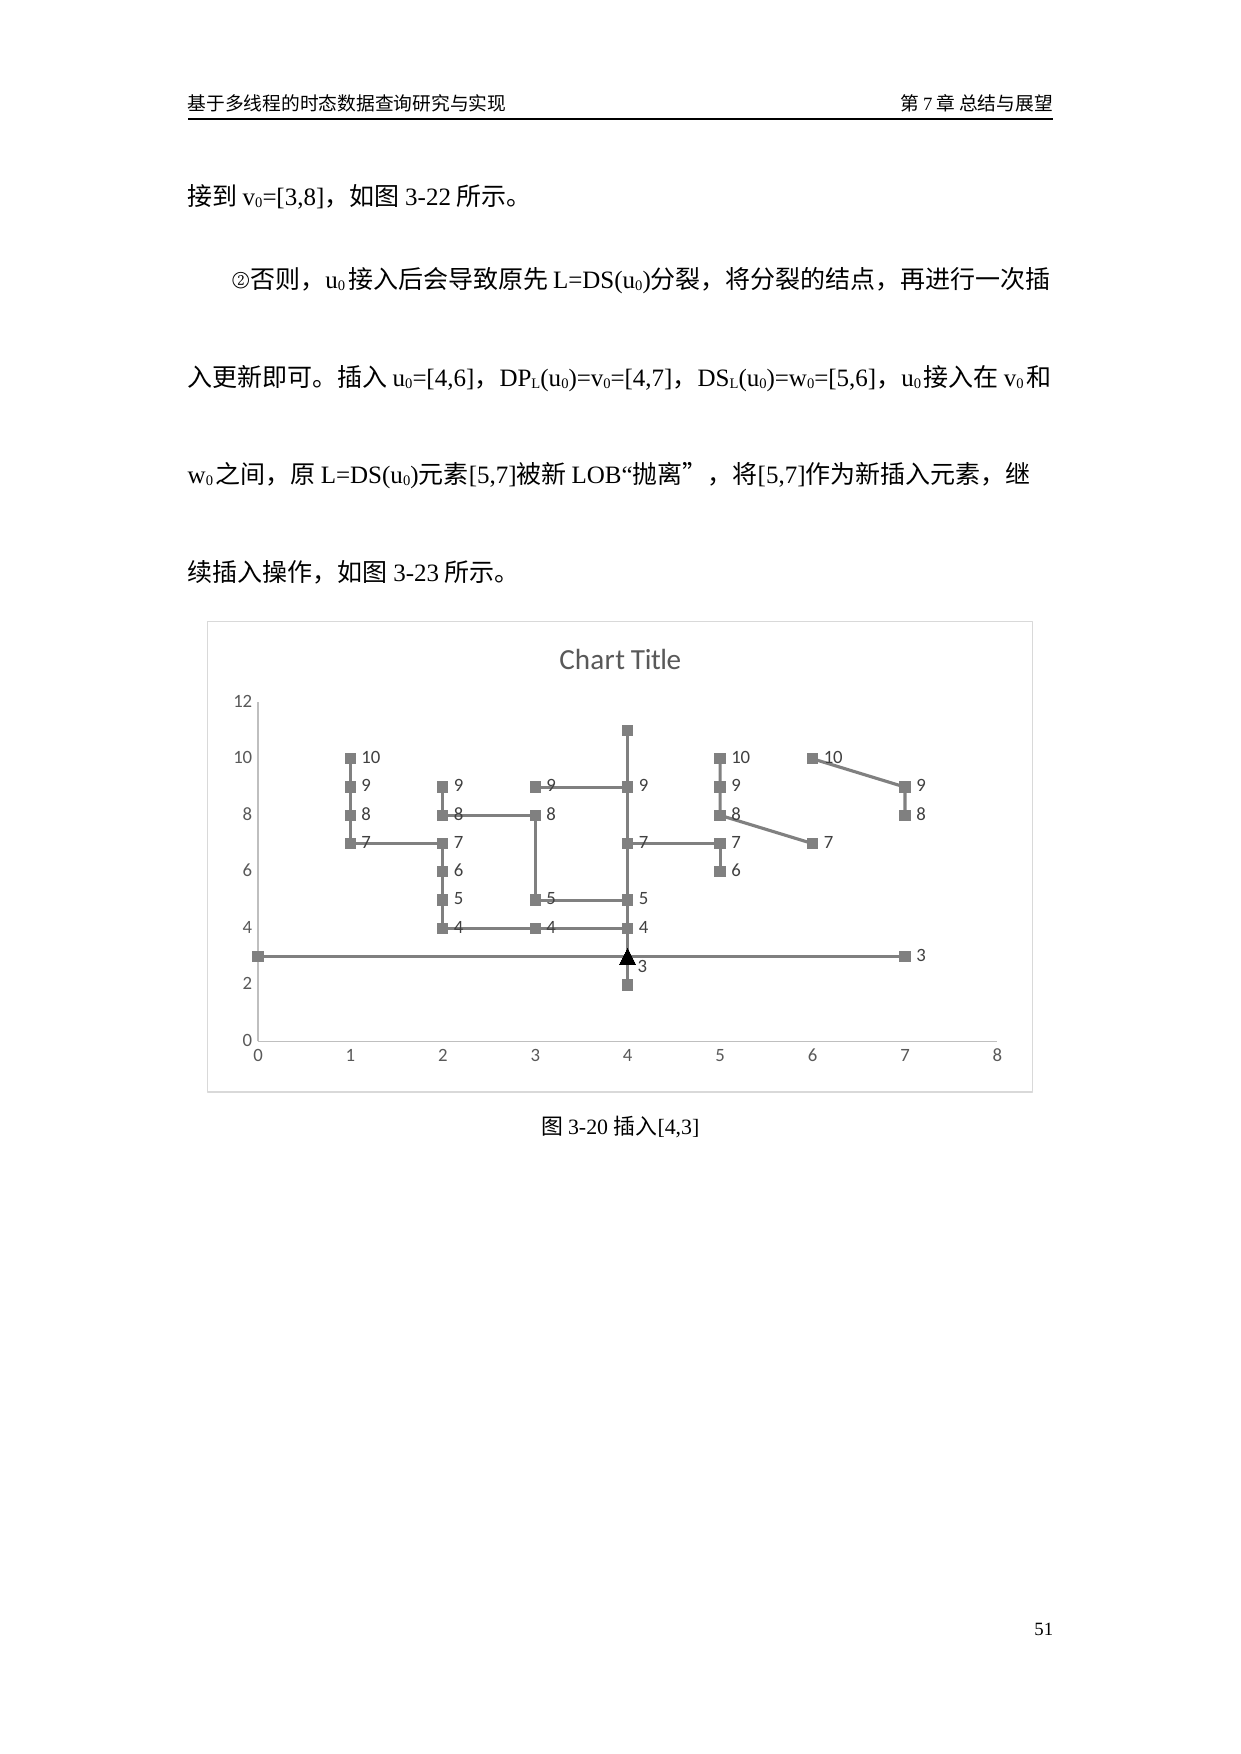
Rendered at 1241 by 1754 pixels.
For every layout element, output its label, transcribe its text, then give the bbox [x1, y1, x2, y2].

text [187, 162, 1053, 227]
